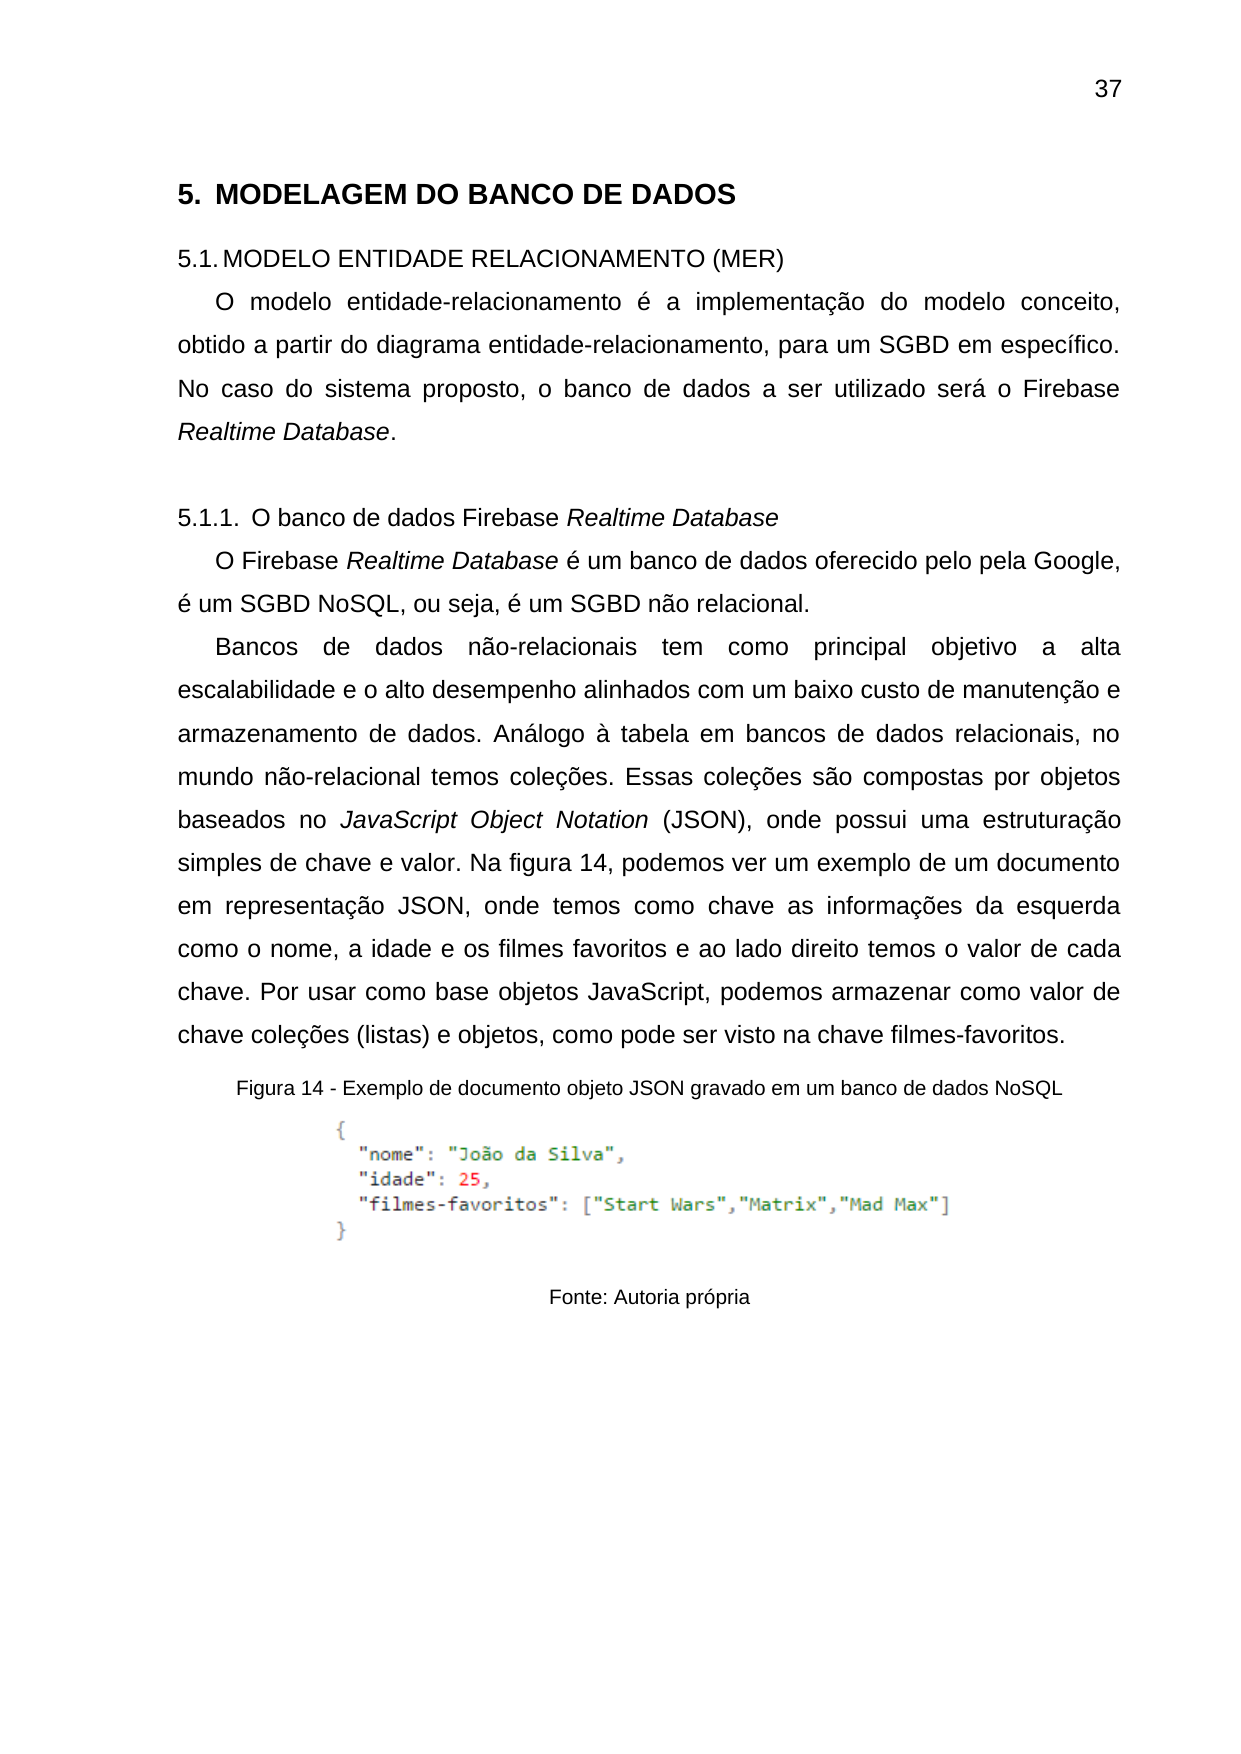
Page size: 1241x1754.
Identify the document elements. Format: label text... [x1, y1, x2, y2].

text Figura 14 - Exemplo de documento objeto JSON gravado em um banco de dados NoSQL [177, 1076, 1122, 1100]
text O Firebase Realtime Database é um banco de dados oferecido pelo pela Google, é um SGBD NoSQL, ou seja, é um SGBD não relacional. [177, 546, 1122, 618]
subtitle MODELO ENTIDADE RELACIONAMENTO (MER) [177, 244, 1122, 273]
list O banco de dados Firebase Realtime Database [177, 503, 1122, 532]
picture [331, 1112, 968, 1258]
text Fonte: Autoria própria [177, 1285, 1122, 1309]
text O modelo entidade-relacionamento é a implementação do modelo conceito, obtido a partir do diagrama entidade-relacionamento, para um SGBD em específico. No caso do sistema proposto, o banco de dados a ser utilizado será o Firebase Realtime Database. [177, 287, 1122, 446]
title MODELAGEM DO BANCO DE DADOS [177, 177, 1122, 211]
text Bancos de dados não-relacionais tem como principal objetivo a alta escalabilidade e o alto desempenho alinhados com um baixo custo de manutenção e armazenamento de dados. Análogo à tabela em bancos de dados relacionais, no mundo não-relacional temos coleções. Essas coleções são compostas por objetos baseados no JavaScript Object Notation (JSON), onde possui uma estruturação simples de chave e valor. Na figura 14, podemos ver um exemplo de um documento em representação JSON, onde temos como chave as informações da esquerda como o nome, a idade e os filmes favoritos e ao lado direito temos o valor de cada chave. Por usar como base objetos JavaScript, podemos armazenar como valor de chave coleções (listas) e objetos, como pode ser visto na chave filmes-favoritos. [177, 632, 1122, 1049]
